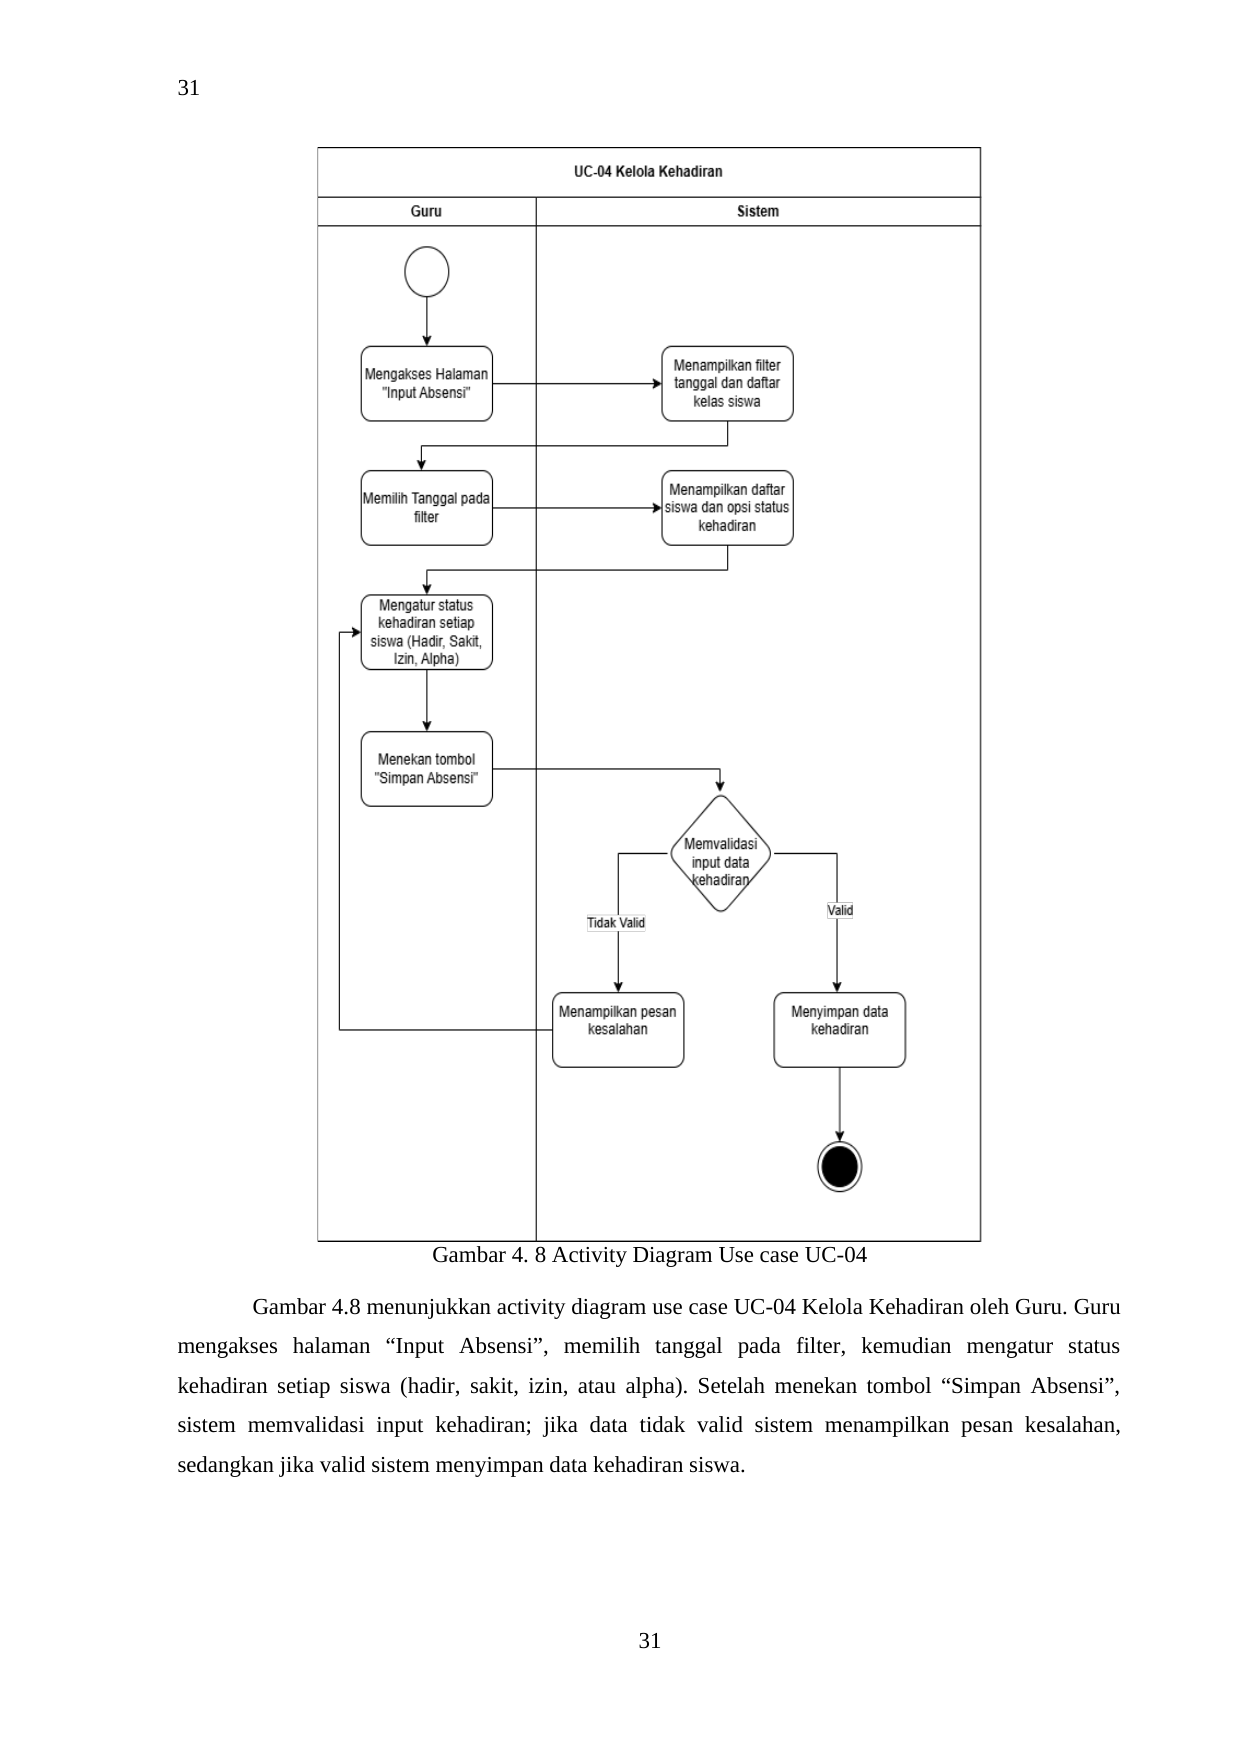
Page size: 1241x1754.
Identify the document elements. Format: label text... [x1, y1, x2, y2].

picture [317, 147, 982, 1242]
text Gambar 4. 8 Activity Diagram Use case UC-04 [177, 1241, 1122, 1268]
text Gambar 4.8 menunjukkan activity diagram use case UC-04 Kelola Kehadiran oleh Guru. Guru mengakses halaman “Input Absensi”, memilih tanggal pada filter, kemudian mengatur status kehadiran setiap siswa (hadir, sakit, izin, atau alpha). Setelah menekan tombol “Simpan Absensi”, sistem memvalidasi input kehadiran; jika data tidak valid sistem menampilkan pesan kesalahan, sedangkan jika valid sistem menyimpan data kehadiran siswa. [177, 1293, 1122, 1477]
